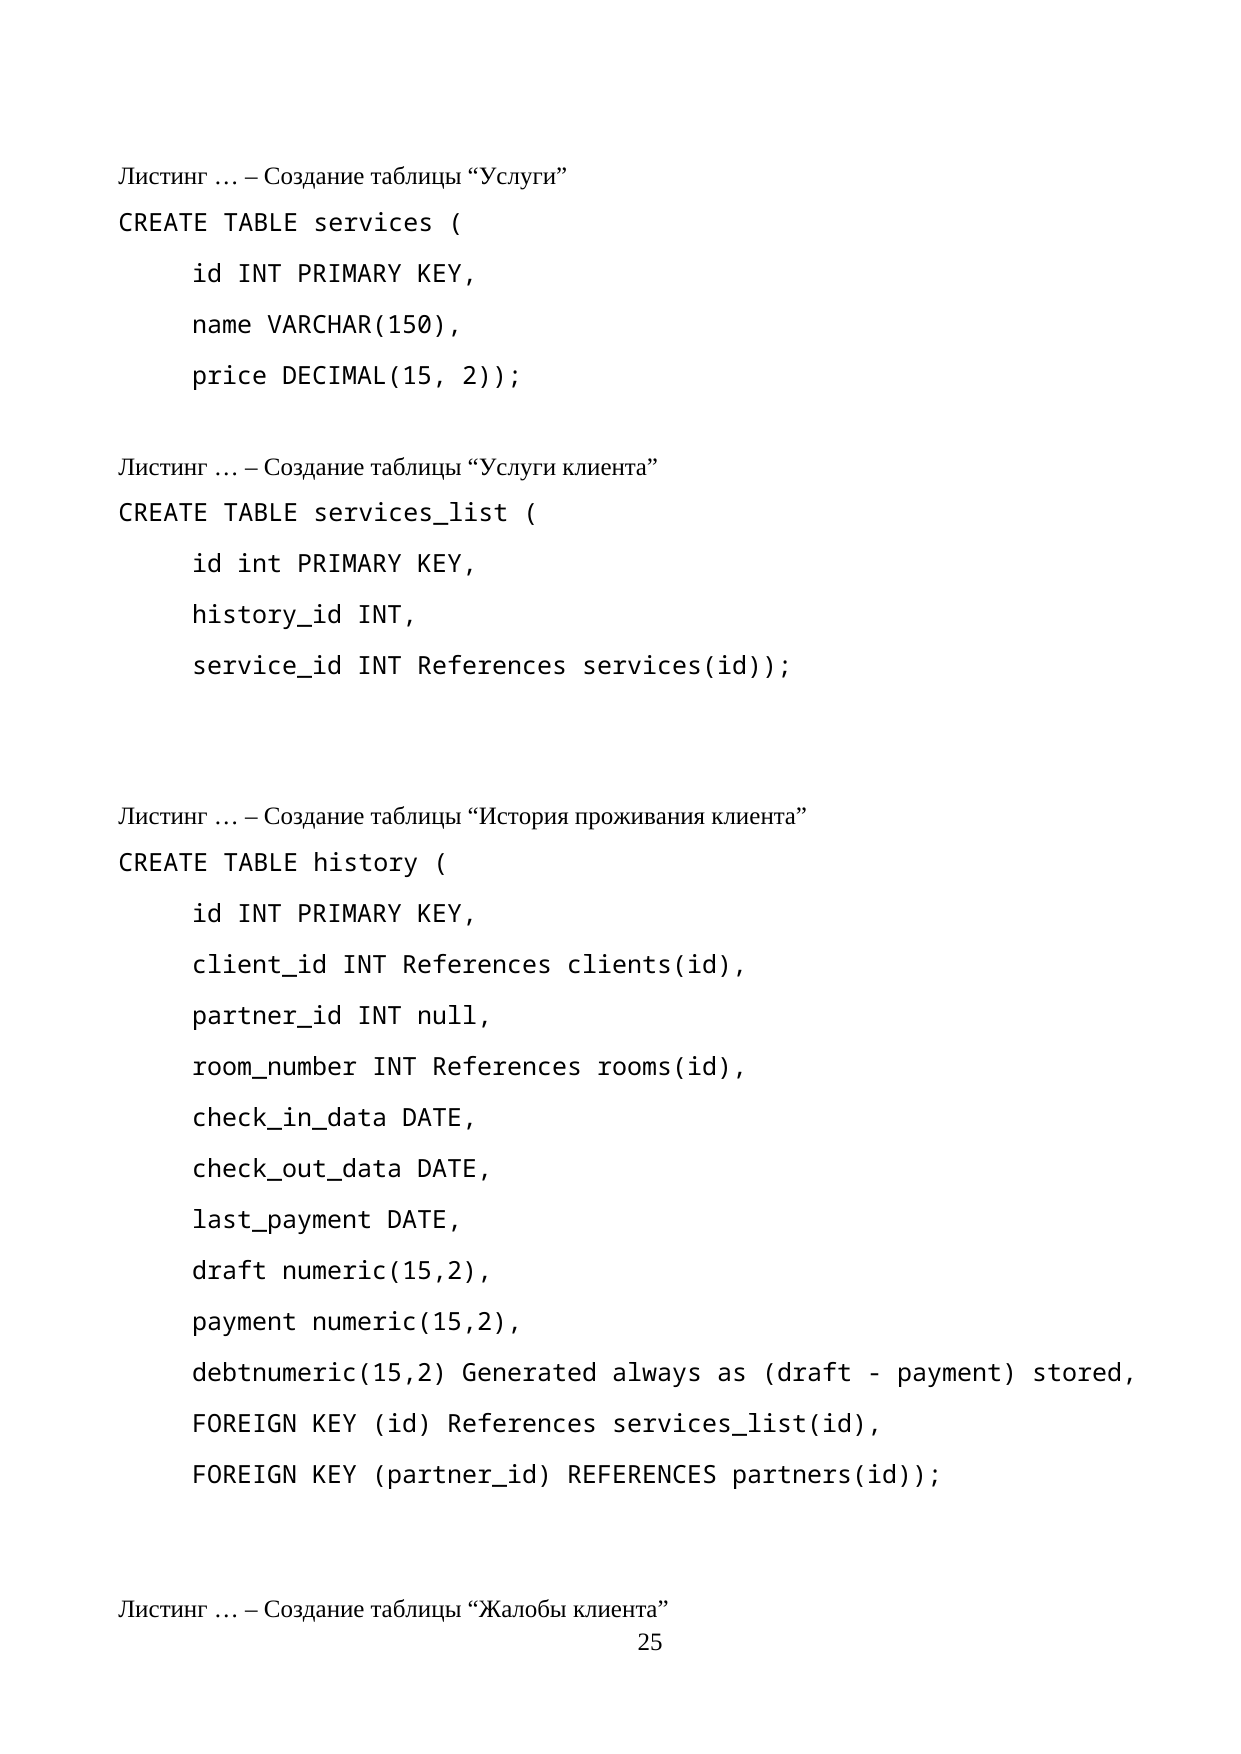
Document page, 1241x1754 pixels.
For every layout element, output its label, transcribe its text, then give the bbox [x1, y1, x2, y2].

text id INT PRIMARY KEY, [118, 895, 1181, 929]
text FOREIGN KEY (partner_id) REFERENCES partners(id)); [118, 1457, 1181, 1491]
text check_out_data DATE, [118, 1150, 1181, 1184]
text debtnumeric(15,2) Generated always as (draft - payment) stored, [118, 1354, 1181, 1389]
text CREATE TABLE services_list ( [118, 495, 1181, 529]
text CREATE TABLE services ( [118, 204, 1181, 238]
text Листинг … – Создание таблицы “История проживания клиента” [118, 801, 1181, 830]
text name VARCHAR(150), [118, 306, 1181, 341]
text partner_id INT null, [118, 997, 1181, 1031]
text history_id INT, [118, 597, 1181, 631]
text Листинг … – Создание таблицы “Услуги клиента” [118, 452, 1181, 480]
text Листинг … – Создание таблицы “Услуги” [118, 161, 1181, 190]
text price DECIMAL(15, 2)); [118, 357, 1181, 392]
text draft numeric(15,2), [118, 1252, 1181, 1287]
text FOREIGN KEY (id) References services_list(id), [118, 1406, 1181, 1440]
text id INT PRIMARY KEY, [118, 255, 1181, 289]
text service_id INT References services(id)); [118, 648, 1181, 682]
text room_number INT References rooms(id), [118, 1048, 1181, 1082]
text last_payment DATE, [118, 1201, 1181, 1236]
text Листинг … – Создание таблицы “Жалобы клиента” [118, 1594, 1181, 1623]
text client_id INT References clients(id), [118, 946, 1181, 980]
text CREATE TABLE history ( [118, 844, 1181, 878]
text id int PRIMARY KEY, [118, 546, 1181, 580]
text payment numeric(15,2), [118, 1303, 1181, 1338]
text check_in_data DATE, [118, 1099, 1181, 1133]
